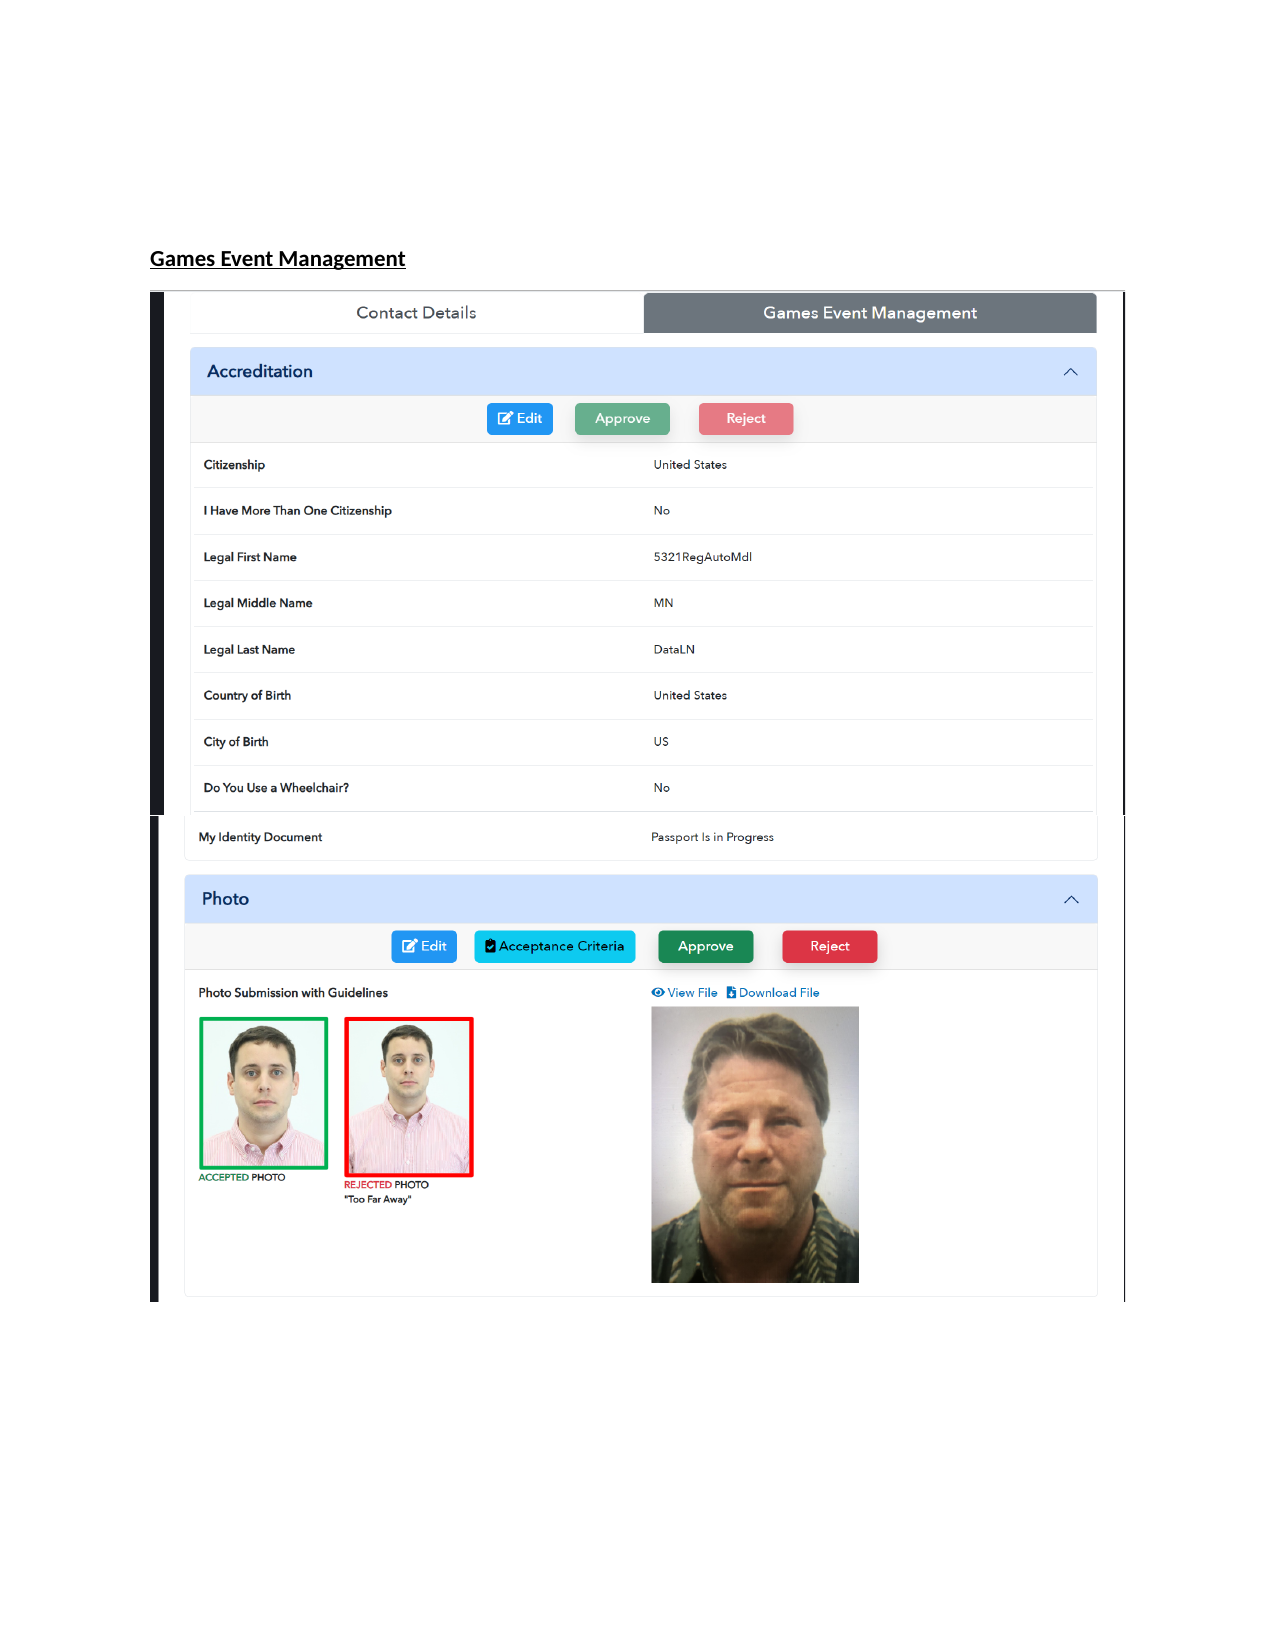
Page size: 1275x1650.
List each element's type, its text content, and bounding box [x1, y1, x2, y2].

picture [150, 816, 1125, 1302]
text Games Event Management [150, 244, 1125, 272]
picture [150, 290, 1125, 815]
